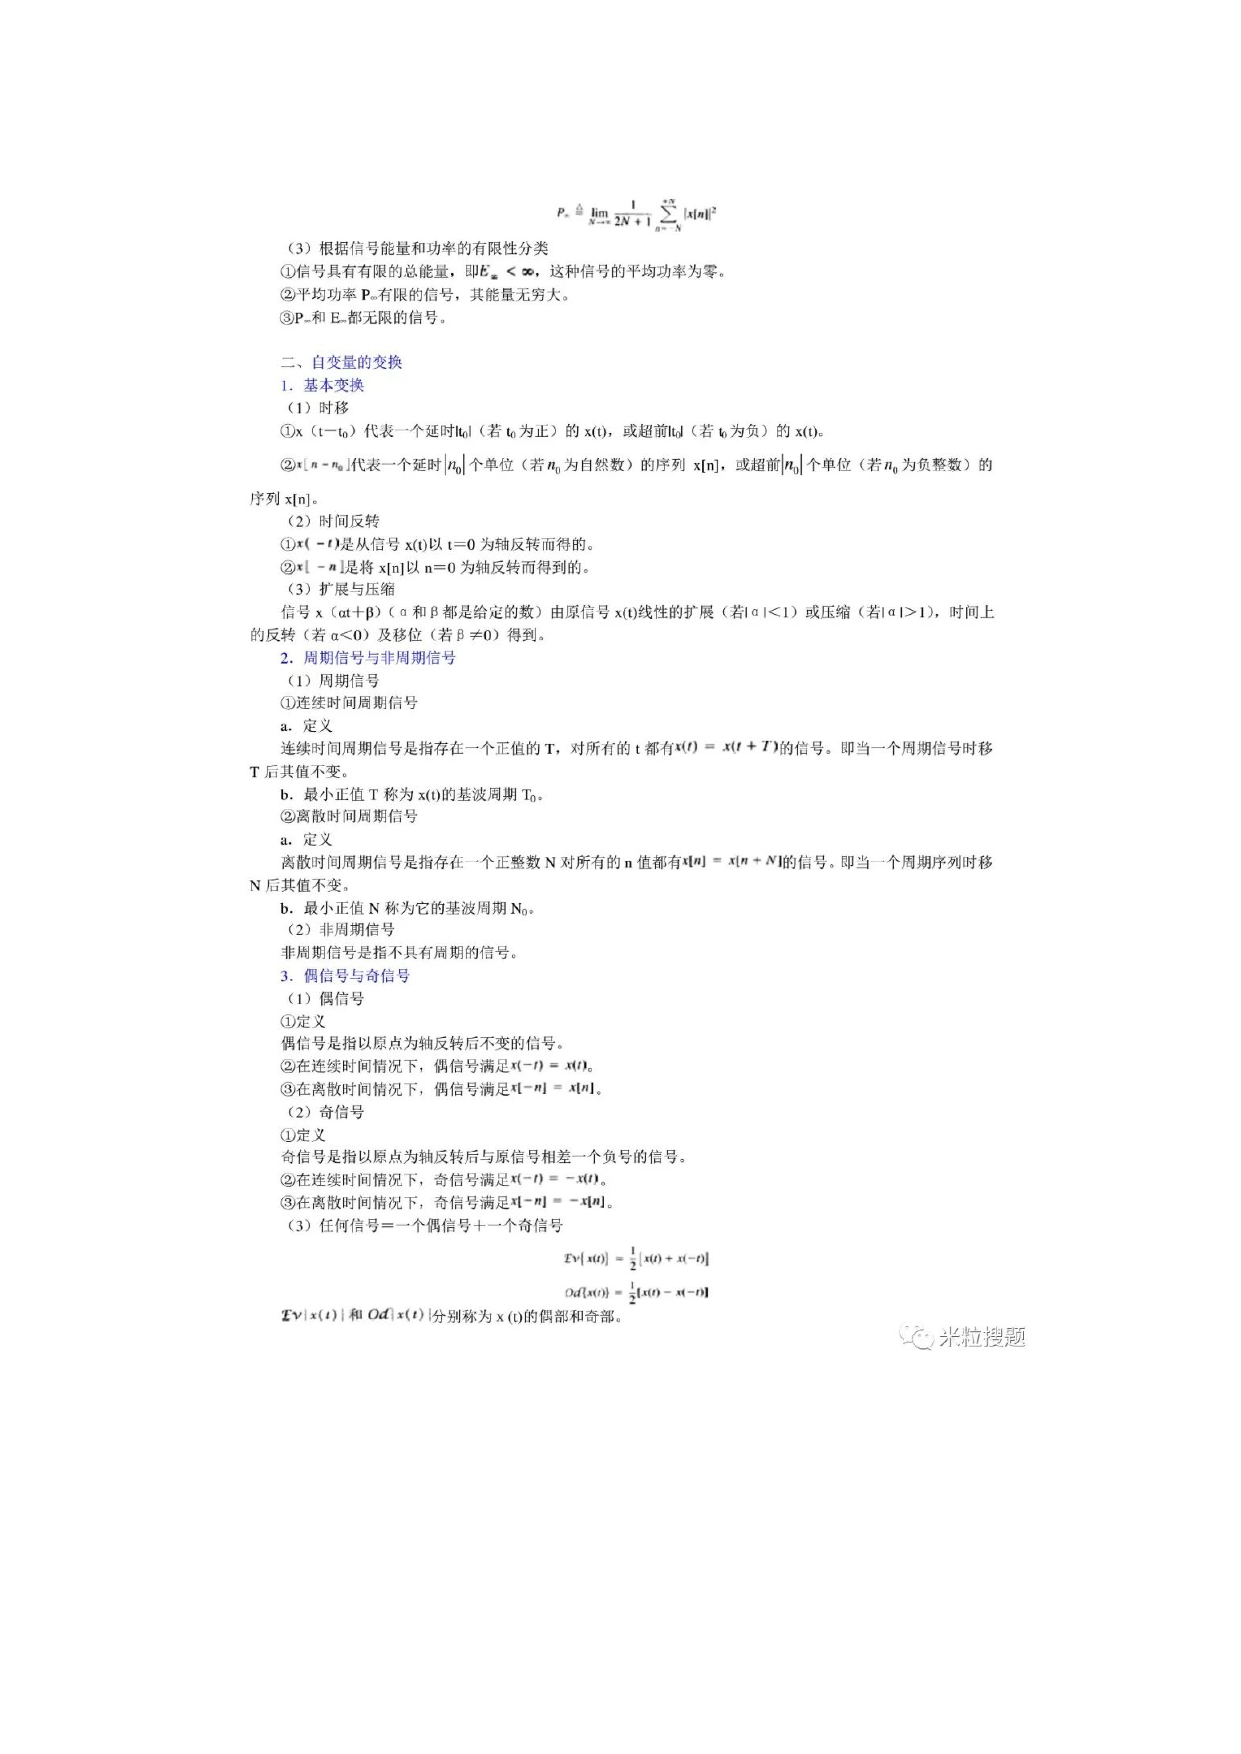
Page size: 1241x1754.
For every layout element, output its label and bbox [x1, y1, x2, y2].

picture [187, 152, 1053, 1375]
